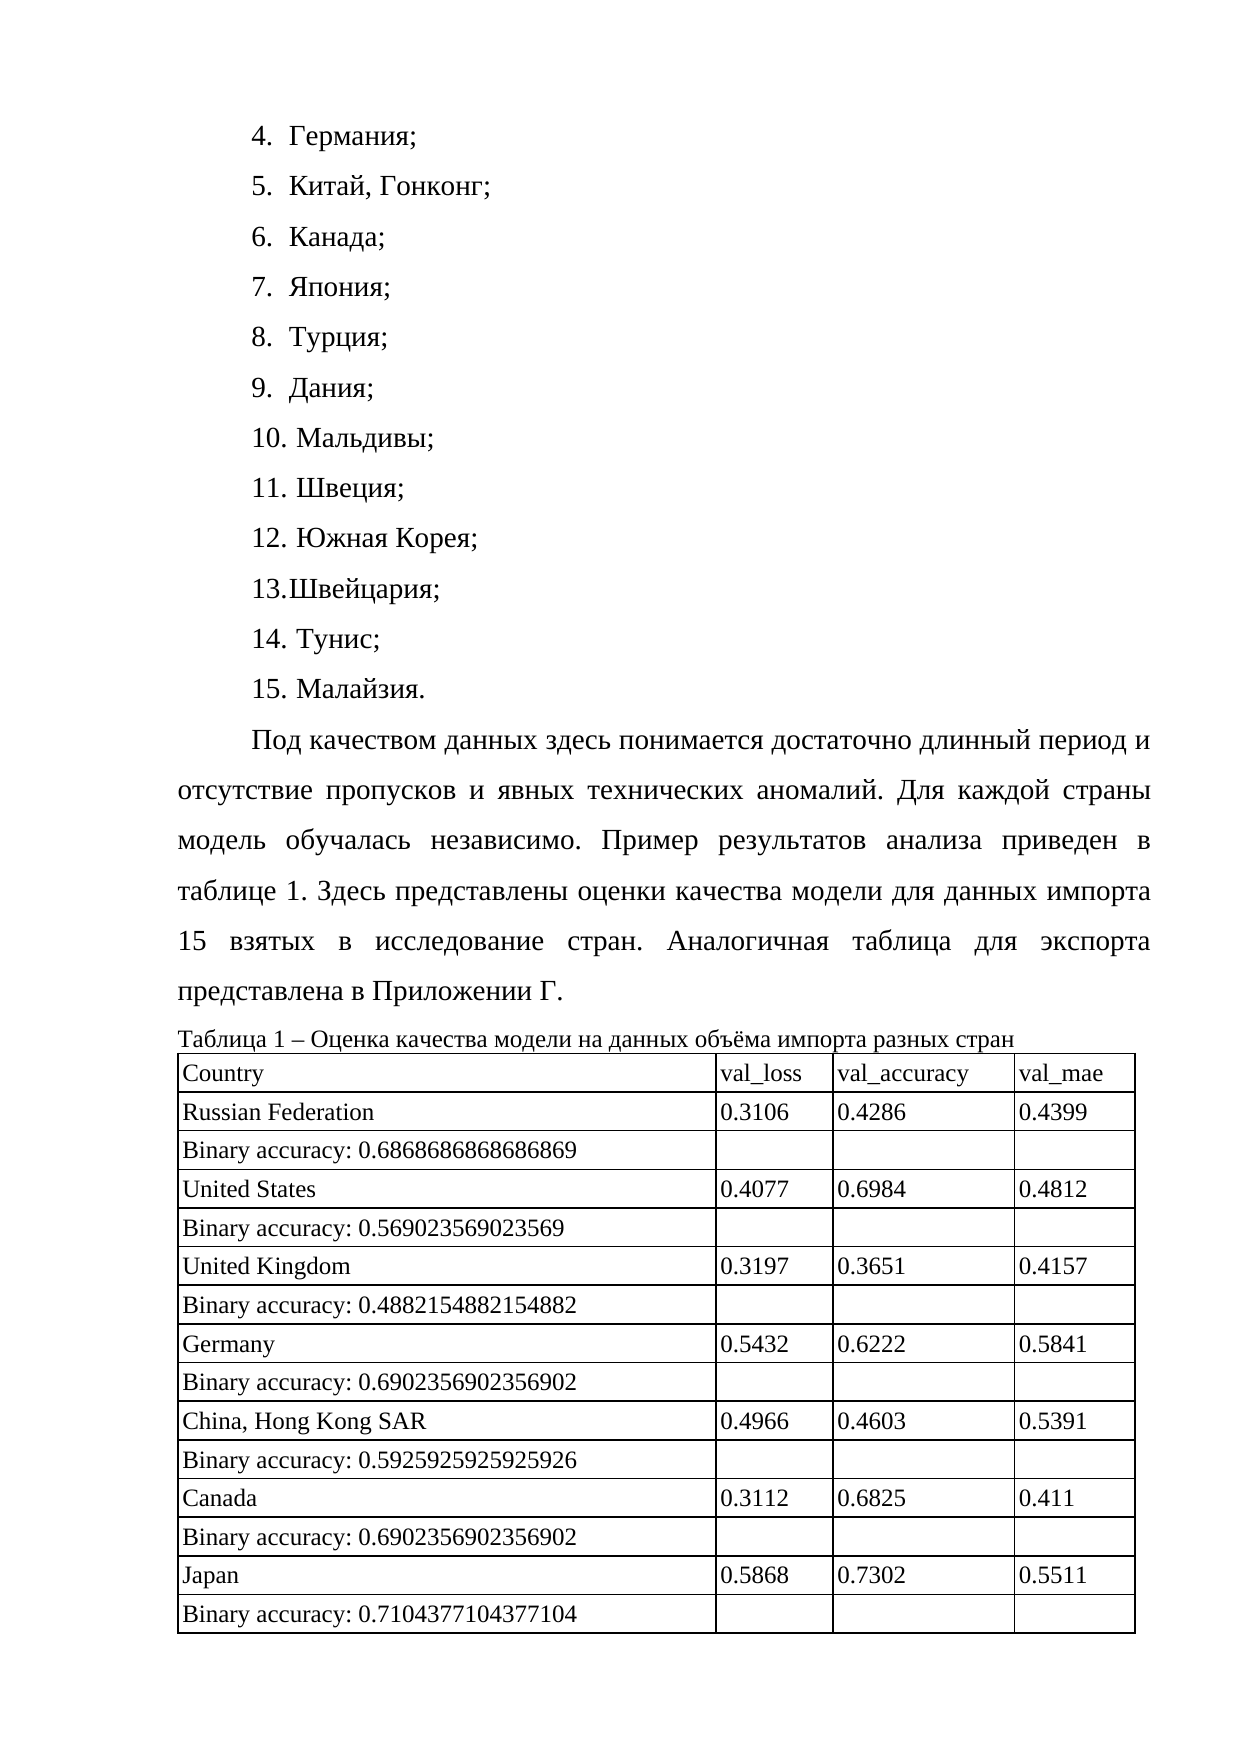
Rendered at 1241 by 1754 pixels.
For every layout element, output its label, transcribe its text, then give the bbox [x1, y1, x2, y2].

table_cell 0.3112 [717, 1479, 832, 1516]
list Швейцария; [251, 571, 1152, 604]
table_cell 0.5511 [1015, 1557, 1134, 1593]
table_cell 0.4286 [834, 1093, 1014, 1130]
table_cell United Kingdom [179, 1247, 715, 1284]
table_cell [834, 1363, 1014, 1400]
table_cell Binary accuracy: 0.7104377104377104 [179, 1595, 715, 1632]
list Южная Корея; [251, 521, 1152, 554]
table_cell 0.4399 [1015, 1093, 1134, 1130]
list Малайзия. [251, 672, 1152, 705]
table_cell 0.5841 [1015, 1325, 1134, 1362]
list Турция; [251, 319, 1152, 353]
table_cell 0.5432 [717, 1325, 832, 1362]
table_cell 0.6984 [834, 1170, 1014, 1207]
list Канада; [251, 219, 1152, 252]
table_cell 0.3651 [834, 1247, 1014, 1284]
list Дания; [251, 370, 1152, 403]
table_cell 0.5391 [1015, 1402, 1134, 1439]
table_cell Binary accuracy: 0.569023569023569 [179, 1209, 715, 1246]
table_cell [834, 1131, 1014, 1168]
table_cell Russian Federation [179, 1093, 715, 1130]
table_cell [834, 1209, 1014, 1246]
table_cell 0.7302 [834, 1557, 1014, 1593]
table_cell [1015, 1518, 1134, 1555]
table_cell [834, 1518, 1014, 1555]
table_cell 0.4603 [834, 1402, 1014, 1439]
table_header val_accuracy [834, 1054, 1014, 1091]
table_cell [717, 1441, 832, 1478]
table_header val_mae [1015, 1054, 1134, 1091]
text Таблица 1 – Оценка качества модели на данных объёма импорта разных стран [177, 1024, 1152, 1052]
table_cell [834, 1286, 1014, 1323]
list Япония; [251, 269, 1152, 303]
table_cell Germany [179, 1325, 715, 1362]
table_cell Binary accuracy: 0.5925925925925926 [179, 1441, 715, 1478]
table_cell Binary accuracy: 0.6868686868686869 [179, 1131, 715, 1168]
list Тунис; [251, 621, 1152, 655]
table_cell [717, 1209, 832, 1246]
table_cell Binary accuracy: 0.6902356902356902 [179, 1518, 715, 1555]
table_cell 0.4966 [717, 1402, 832, 1439]
table_cell 0.5868 [717, 1557, 832, 1593]
text Под качеством данных здесь понимается достаточно длинный период и отсутствие пропусков и явных технических аномалий. Для каждой страны модель обучалась независимо. Пример результатов анализа приведен в таблице 1. Здесь представлены оценки качества модели для данных импорта 15 взятых в исследование стран. Аналогичная таблица для экспорта представлена в Приложении Г. [177, 722, 1152, 1007]
table_cell 0.3106 [717, 1093, 832, 1130]
table_cell China, Hong Kong SAR [179, 1402, 715, 1439]
table_cell [1015, 1363, 1134, 1400]
table_cell 0.3197 [717, 1247, 832, 1284]
list Китай, Гонконг; [251, 168, 1152, 202]
table_cell [834, 1595, 1014, 1632]
table_cell Binary accuracy: 0.6902356902356902 [179, 1363, 715, 1400]
table_cell United States [179, 1170, 715, 1207]
table_cell [1015, 1286, 1134, 1323]
table_cell 0.4157 [1015, 1247, 1134, 1284]
table_cell [717, 1131, 832, 1168]
table_cell 0.6825 [834, 1479, 1014, 1516]
table_cell [717, 1363, 832, 1400]
list Германия; [251, 118, 1152, 152]
table_cell Binary accuracy: 0.4882154882154882 [179, 1286, 715, 1323]
list Швеция; [251, 470, 1152, 504]
table_header val_loss [717, 1054, 832, 1091]
table_cell [1015, 1595, 1134, 1632]
table_header Country [179, 1054, 715, 1091]
table_cell [1015, 1441, 1134, 1478]
table_cell 0.6222 [834, 1325, 1014, 1362]
table_cell [717, 1286, 832, 1323]
table_cell Canada [179, 1479, 715, 1516]
table_cell [1015, 1131, 1134, 1168]
table_cell 0.4077 [717, 1170, 832, 1207]
table_cell [834, 1441, 1014, 1478]
list Мальдивы; [251, 420, 1152, 453]
table_cell [717, 1595, 832, 1632]
table_cell [1015, 1209, 1134, 1246]
table_cell 0.4812 [1015, 1170, 1134, 1207]
table_cell [717, 1518, 832, 1555]
table_cell Japan [179, 1557, 715, 1593]
table_cell 0.411 [1015, 1479, 1134, 1516]
